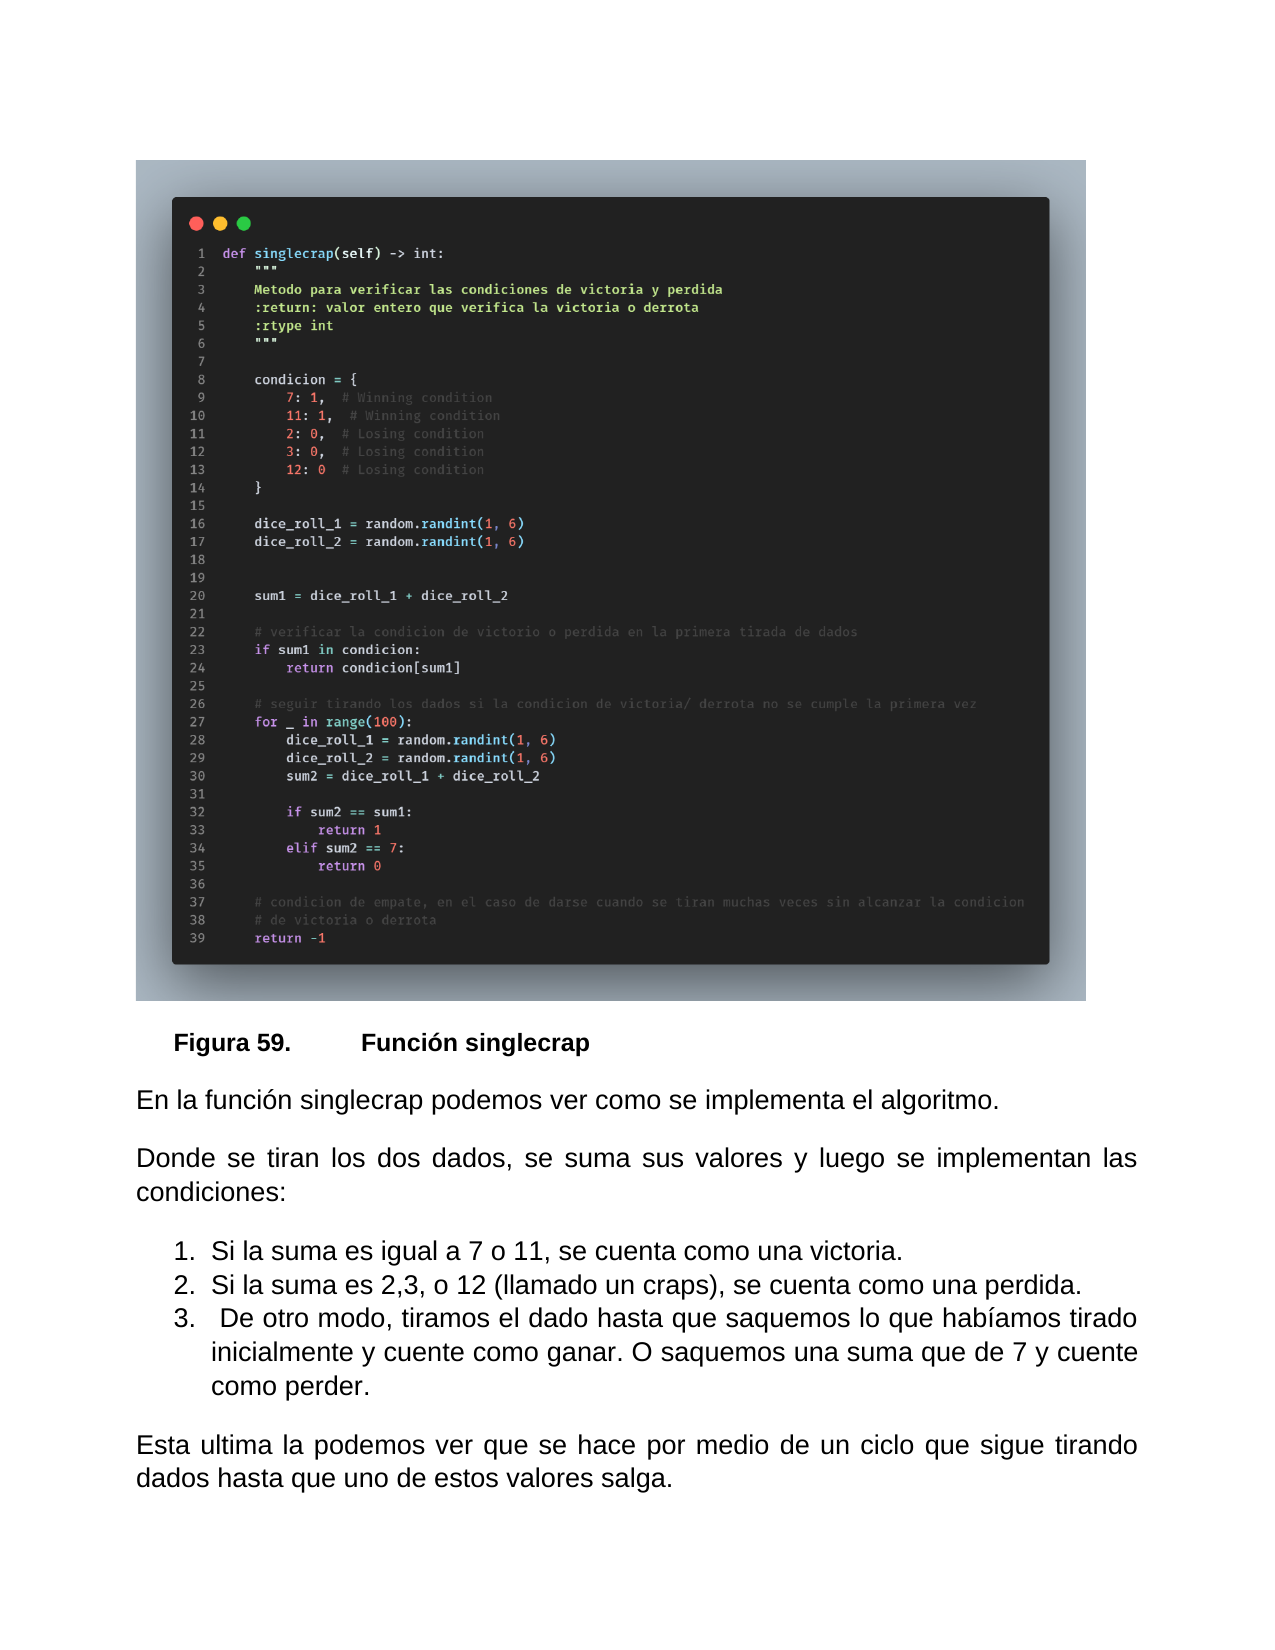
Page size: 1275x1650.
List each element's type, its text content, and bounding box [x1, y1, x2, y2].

text Esta ultima la podemos ver que se hace por medio de un ciclo que sigue tirando dados hasta que uno de estos valores salga. [136, 1429, 1139, 1494]
text Función singlecrap [173, 1028, 1139, 1056]
picture [135, 160, 1086, 1001]
text En la función singlecrap podemos ver como se implementa el algoritmo. [136, 1084, 1139, 1115]
text Donde se tiran los dos dados, se suma sus valores y luego se implementan las condiciones: [136, 1142, 1139, 1207]
list Si la suma es 2,3, o 12 (llamado un craps), se cuenta como una perdida. [173, 1269, 1139, 1300]
list Si la suma es igual a 7 o 11, se cuenta como una victoria. [173, 1235, 1139, 1266]
list De otro modo, tiramos el dado hasta que saquemos lo que habíamos tirado inicialmente y cuente como ganar. O saquemos una suma que de 7 y cuente como perder. [173, 1302, 1139, 1401]
